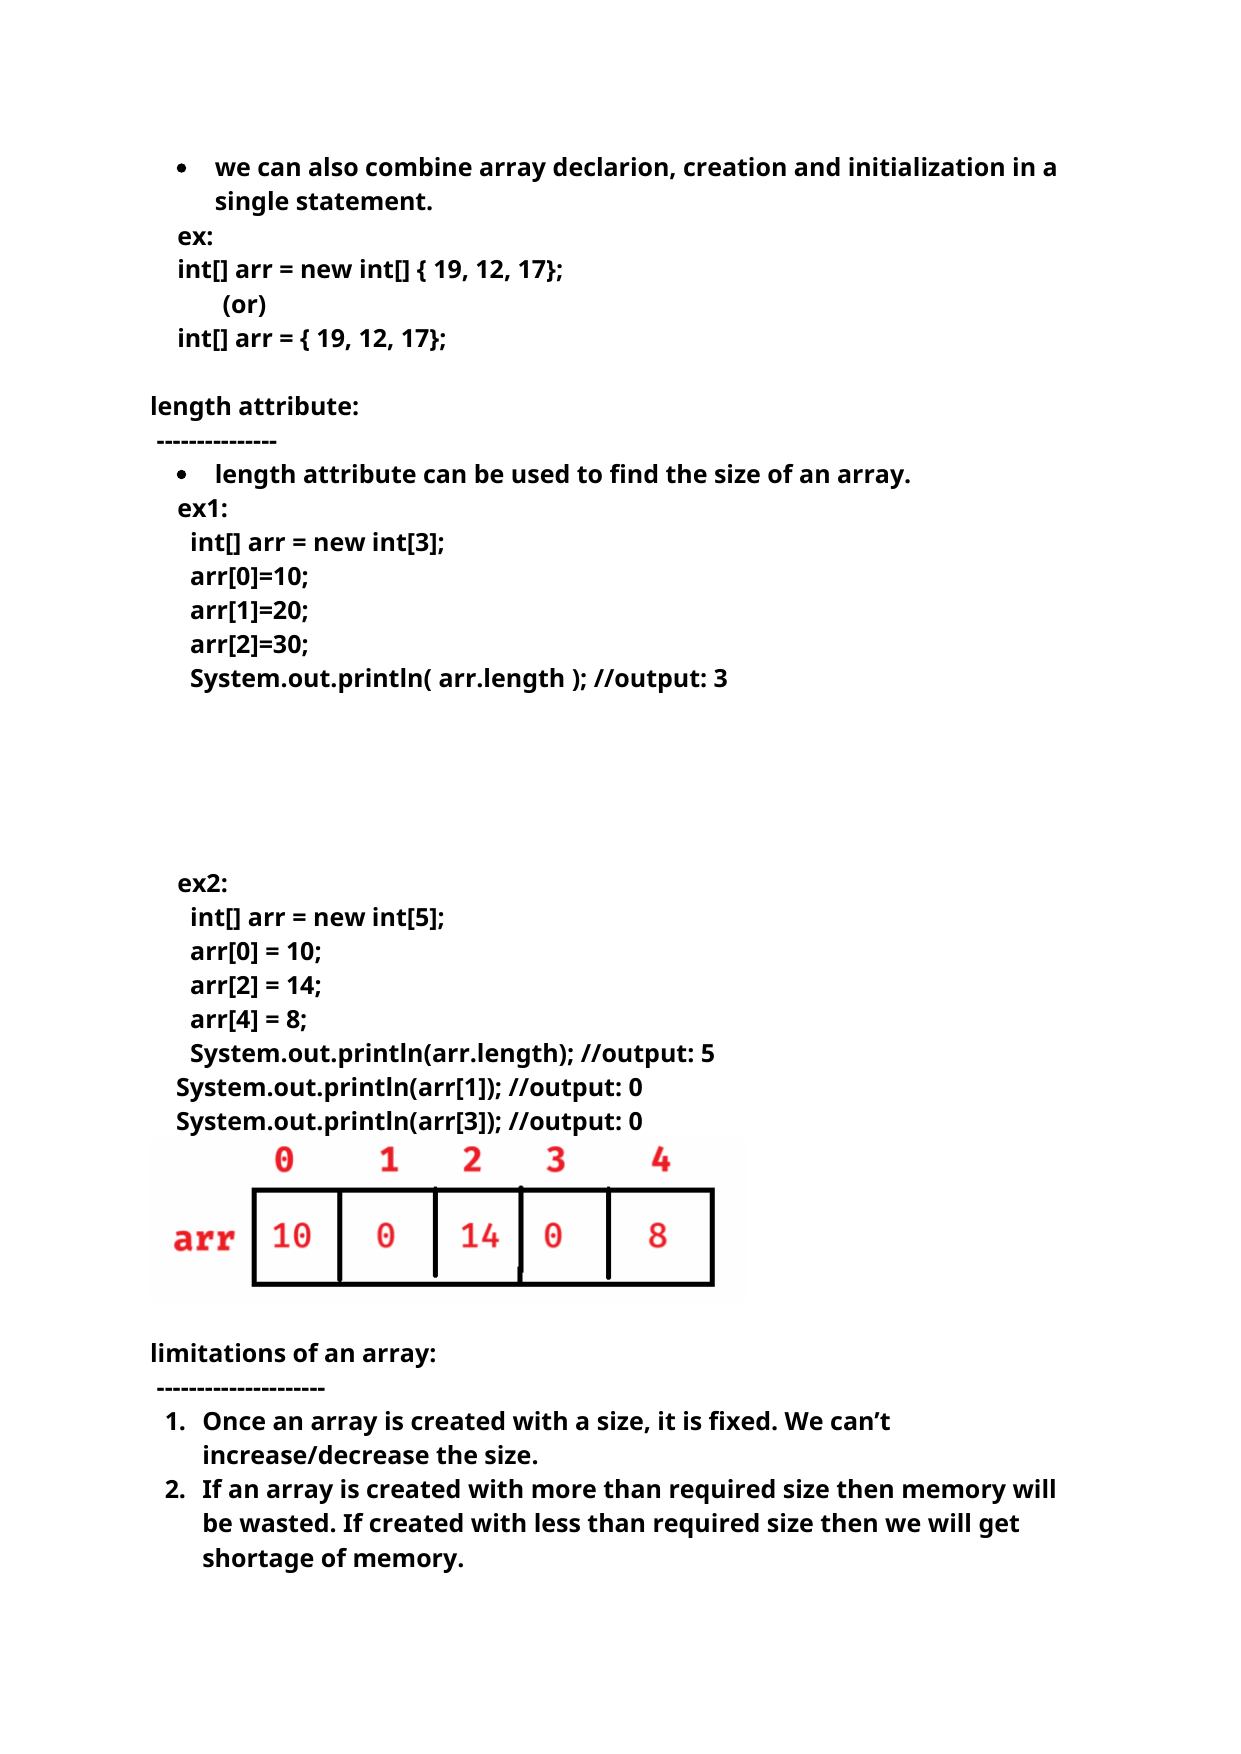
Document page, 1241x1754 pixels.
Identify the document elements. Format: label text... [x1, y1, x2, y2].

text arr[0]=10; [177, 559, 1090, 593]
text int[] arr = new int[5]; [177, 899, 1090, 933]
list length attribute can be used to find the size of an array. [177, 457, 1090, 491]
text ex1: [177, 491, 1090, 525]
list Once an array is created with a size, it is fixed. We can’t increase/decrease the size. [164, 1404, 1090, 1472]
text limitations of an array: [150, 1336, 1090, 1370]
text int[] arr = new int[3]; [177, 525, 1090, 559]
text ex2: [177, 865, 1090, 899]
list If an array is created with more than required size then memory will be wasted. If created with less than required size then we will get shortage of memory. [164, 1472, 1090, 1574]
text System.out.println(arr[3]); //output: 0 [150, 1104, 1090, 1138]
text (or) [177, 286, 1090, 320]
text System.out.println(arr[1]); //output: 0 [150, 1070, 1090, 1104]
text System.out.println( arr.length ); //output: 3 [177, 661, 1090, 695]
text int[] arr = new int[] { 19, 12, 17}; [177, 252, 1090, 286]
text ex: [177, 218, 1090, 252]
list we can also combine array declarion, creation and initialization in a single statement. [177, 150, 1090, 218]
text --------------------- [150, 1370, 1090, 1404]
text arr[2] = 14; [177, 967, 1090, 1002]
text System.out.println(arr.length); //output: 5 [177, 1036, 1090, 1070]
text int[] arr = { 19, 12, 17}; [177, 320, 1090, 354]
text arr[0] = 10; [177, 933, 1090, 967]
picture [150, 1137, 746, 1302]
text length attribute: [150, 388, 1090, 422]
text arr[4] = 8; [177, 1002, 1090, 1036]
text arr[2]=30; [177, 627, 1090, 661]
text arr[1]=20; [177, 593, 1090, 627]
text --------------- [150, 422, 1090, 457]
